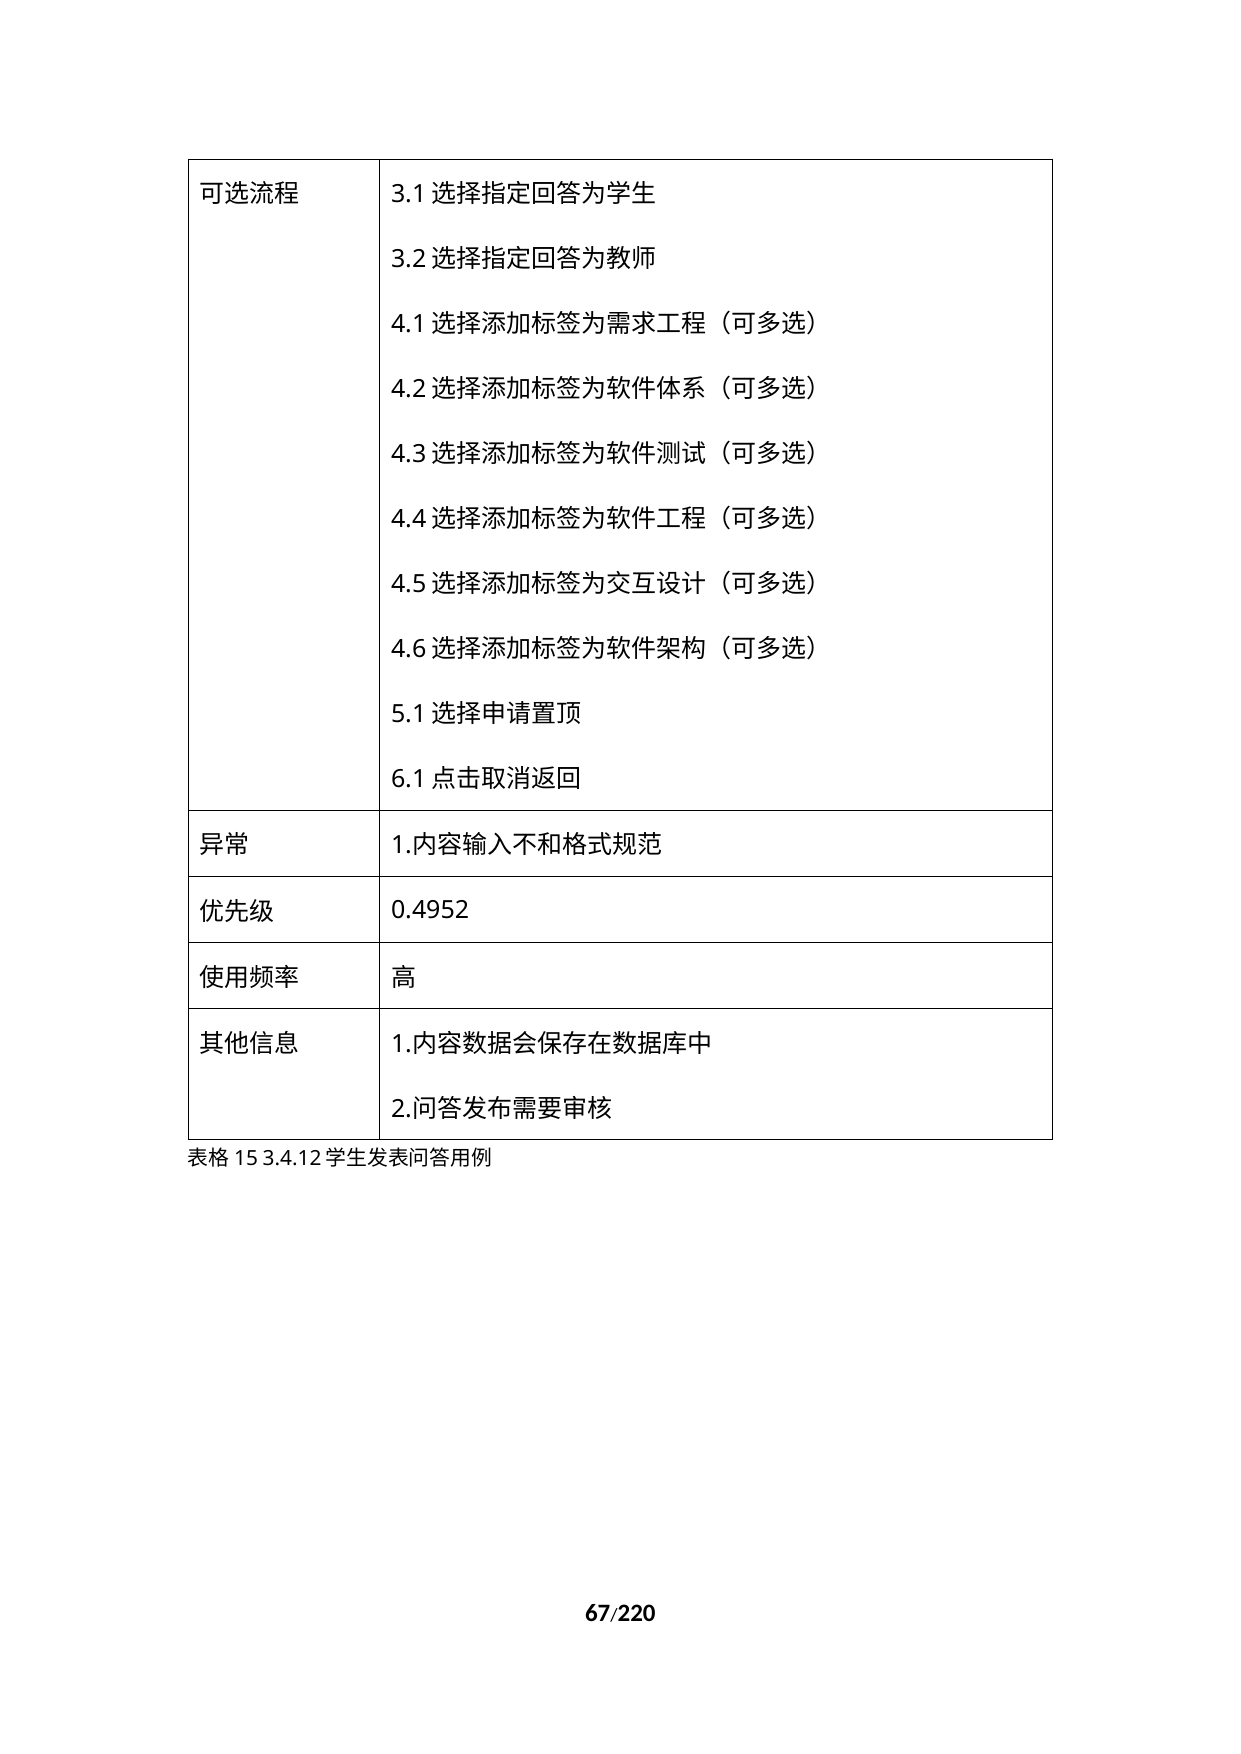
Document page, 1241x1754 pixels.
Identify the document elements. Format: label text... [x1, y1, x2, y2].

table_cell 3.1选择指定回答为学生 3.2选择指定回答为教师 4.1选择添加标签为需求工程（可多选） 4.2选择添加标签为软件体系（可多选） 4.3选择添加标签为软件测试（可多选） 4.4选择添加标签为软件工程（可多选） 4.5选择添加标签为交互设计（可多选） 4.6选择添加标签为软件架构（可多选） 5.1选择申请置顶 6.1点击取消返回 [380, 160, 1052, 809]
table_cell 1.内容数据会保存在数据库中 2.问答发布需要审核 [380, 1009, 1052, 1139]
table_cell 使用频率 [189, 943, 379, 1008]
table_cell 1.内容输入不和格式规范 [380, 811, 1052, 876]
table_cell 高 [380, 943, 1052, 1008]
table_cell 可选流程 [189, 160, 379, 809]
text 表格 15 3.4.12学生发表问答用例 [187, 1140, 1053, 1172]
table_cell 其他信息 [189, 1009, 379, 1139]
table_cell 0.4952 [380, 877, 1052, 942]
table_cell 异常 [189, 811, 379, 876]
table_cell 优先级 [189, 877, 379, 942]
